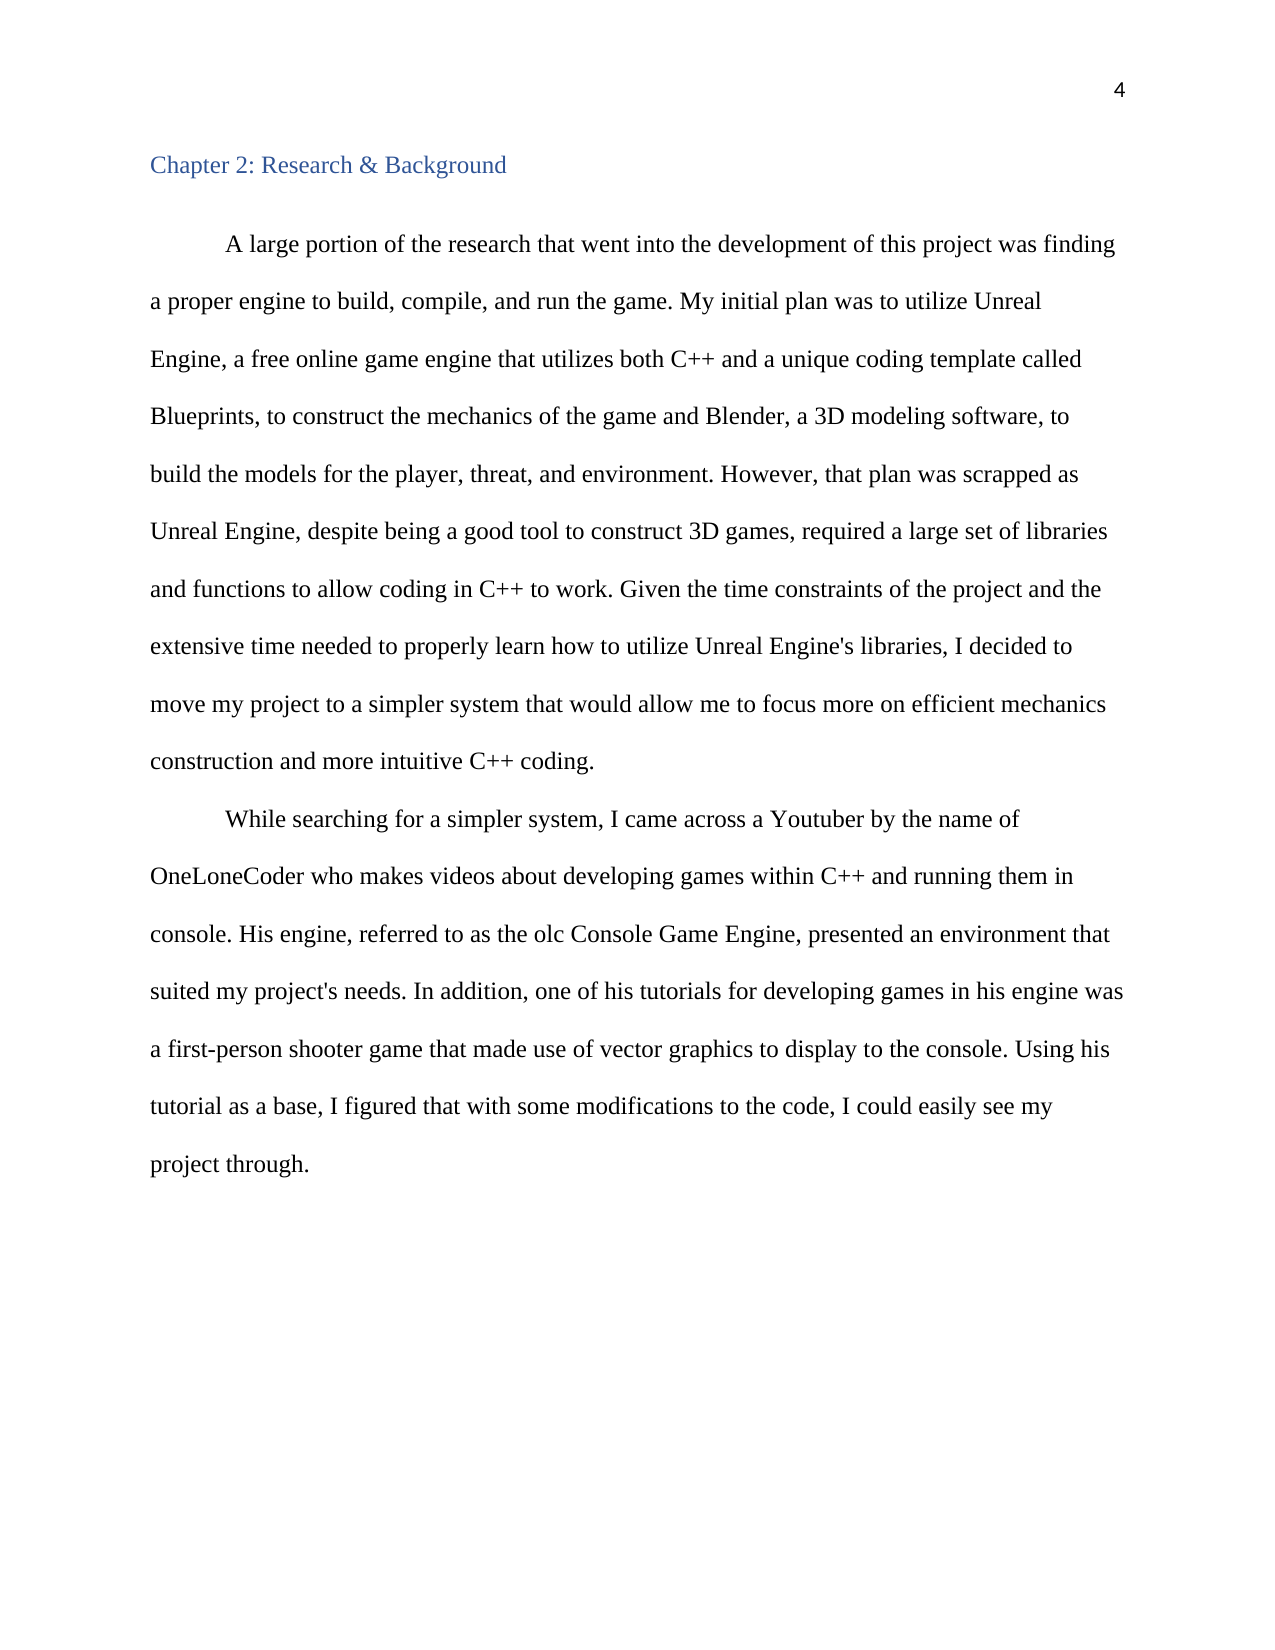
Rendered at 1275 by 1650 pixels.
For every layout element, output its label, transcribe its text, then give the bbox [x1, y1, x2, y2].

text A large portion of the research that went into the development of this project was finding a proper engine to build, compile, and run the game. My initial plan was to utilize Unreal Engine, a free online game engine that utilizes both C++ and a unique coding template called Blueprints, to construct the mechanics of the game and Blender, a 3D modeling software, to build the models for the player, threat, and environment. However, that plan was scrapped as Unreal Engine, despite being a good tool to construct 3D games, required a large set of libraries and functions to allow coding in C++ to work. Given the time constraints of the project and the extensive time needed to properly learn how to utilize Unreal Engine's libraries, I decided to move my project to a simpler system that would allow me to focus more on efficient mechanics construction and more intuitive C++ coding. [150, 229, 1125, 775]
subtitle Chapter 2: Research & Background [150, 150, 1125, 179]
text While searching for a simpler system, I came across a Youtuber by the name of OneLoneCoder who makes videos about developing games within C++ and running them in console. His engine, referred to as the olc Console Game Engine, presented an environment that suited my project's needs. In addition, one of his tutorials for developing games in his engine was a first-person shooter game that made use of vector graphics to display to the console. Using his tutorial as a base, I figured that with some modifications to the code, I could easily see my project through. [150, 804, 1125, 1177]
